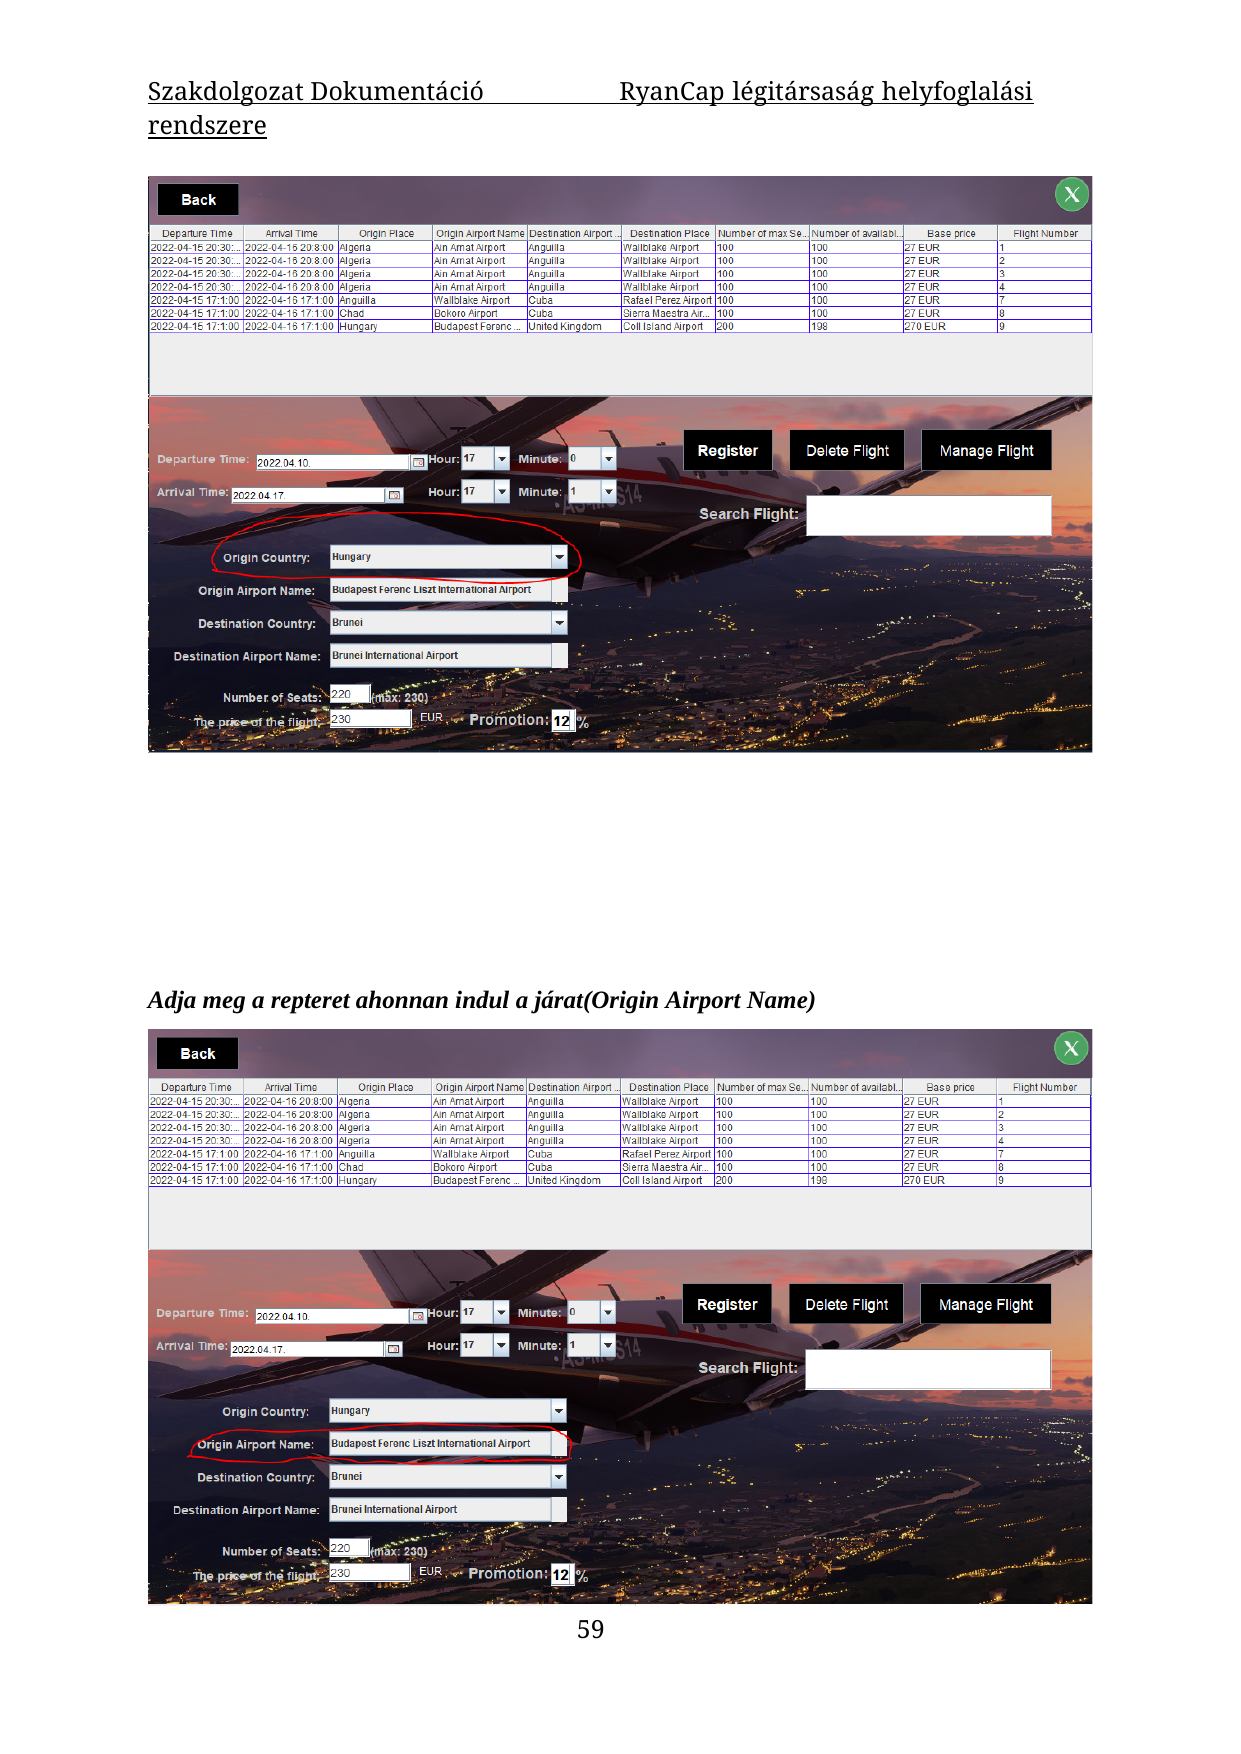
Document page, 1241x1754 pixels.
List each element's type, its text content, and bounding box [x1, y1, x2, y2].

text Adja meg a repteret ahonnan indul a járat(Origin Airport Name) [148, 985, 1033, 1014]
picture [147, 1028, 1093, 1606]
picture [147, 176, 1093, 753]
